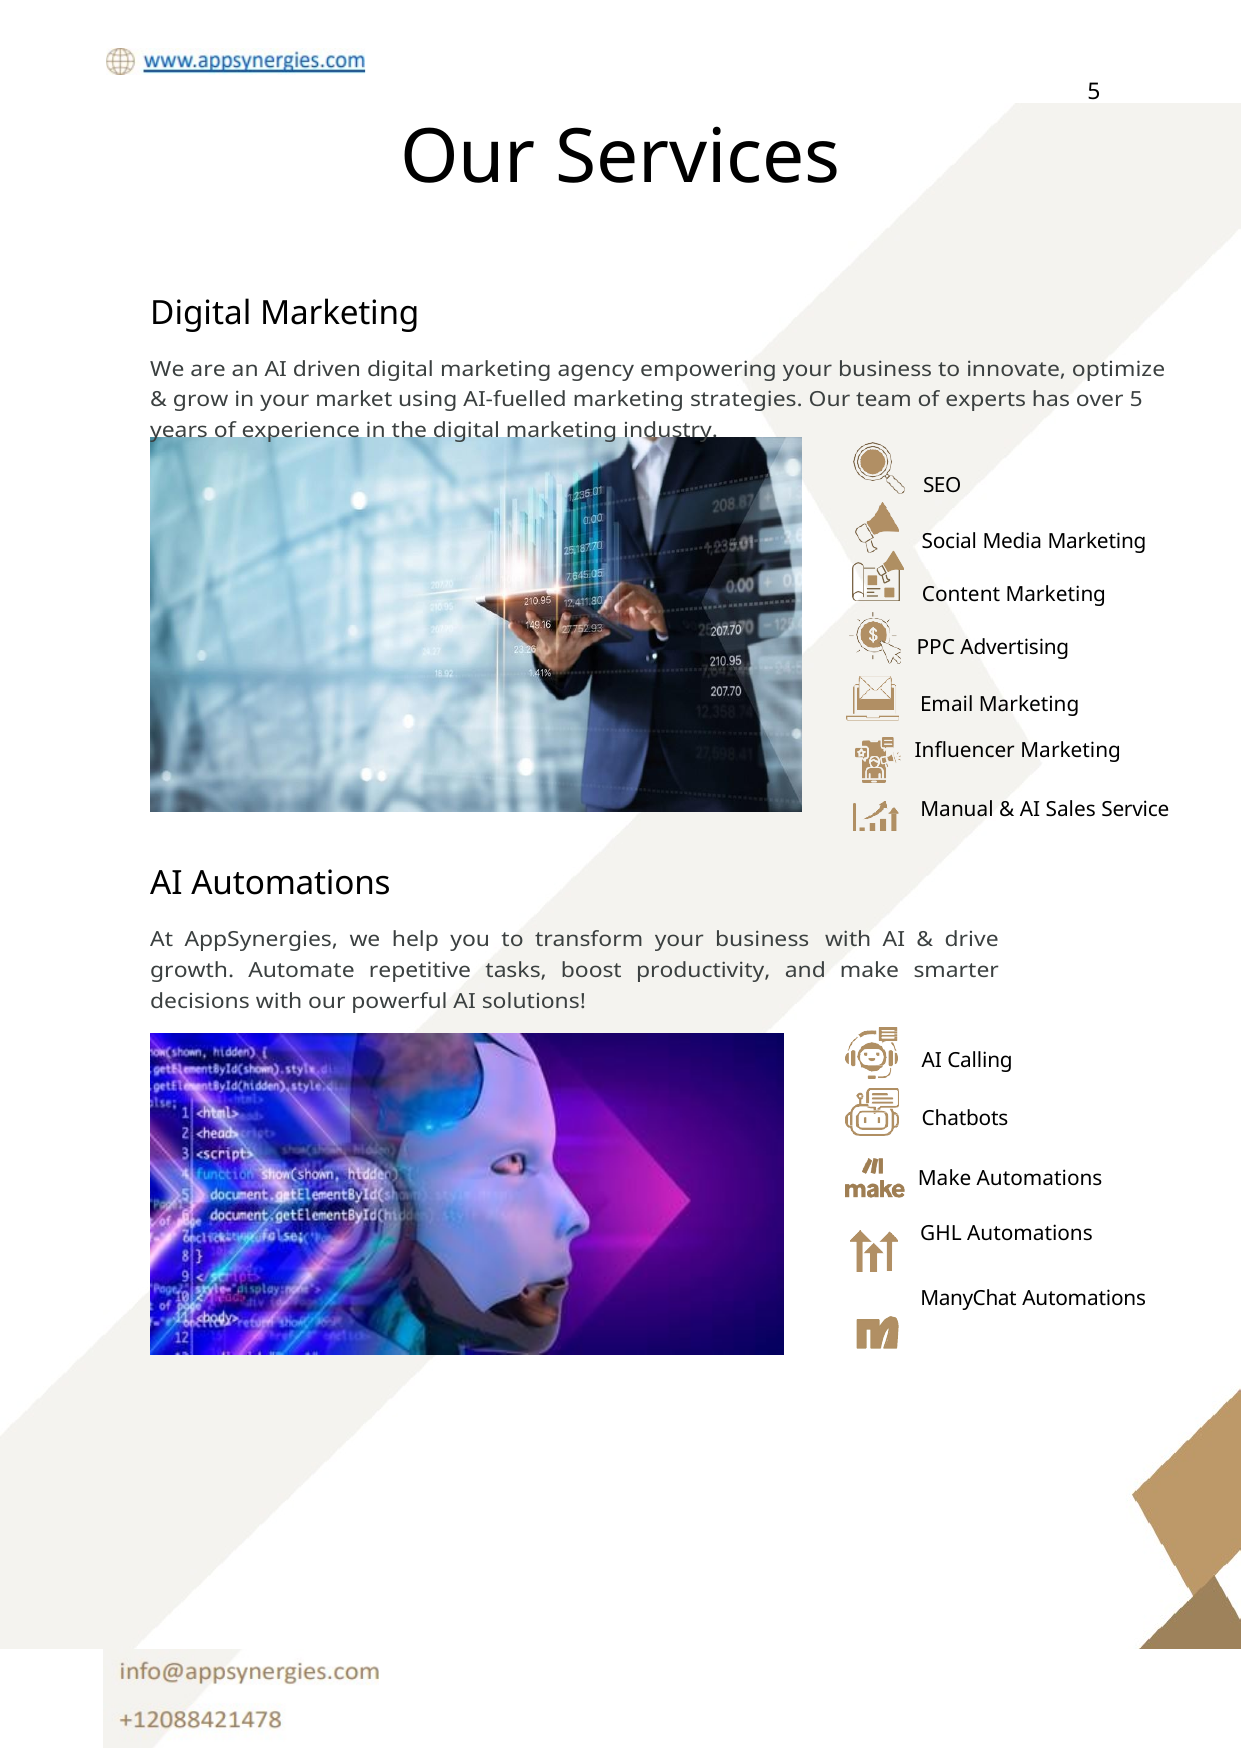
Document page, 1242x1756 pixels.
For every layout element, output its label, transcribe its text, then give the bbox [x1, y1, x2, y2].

text Manual & AI Sales Service [920, 794, 1183, 823]
text SEO [923, 470, 1183, 499]
text ManyChat Automations [920, 1283, 1183, 1311]
picture [106, 48, 365, 75]
subtitle AI Automations [150, 859, 1183, 904]
subtitle Digital Marketing [150, 289, 1183, 334]
text Email Marketing Influencer Marketing [914, 689, 1124, 764]
picture [0, 103, 1241, 1748]
text Social Media Marketing Content Marketing [921, 526, 1183, 607]
text We are an AI driven digital marketing agency empowering your business to innovate, optimize & grow in your market using AI-fuelled marketing strategies. Our team of experts has over 5 years of experience in the digital marketing industry. [150, 354, 1183, 443]
text PPC Advertising [916, 632, 1183, 661]
text AI Calling Chatbots [921, 1045, 1017, 1132]
text At AppSynergies, we help you to transform your business with AI & drive growth. Automate repetitive tasks, boost productivity, and make smarter decisions with our powerful AI solutions! [150, 924, 999, 1014]
text Make Automations GHL Automations [918, 1163, 1107, 1247]
subtitle Our Services [119, 102, 1121, 204]
